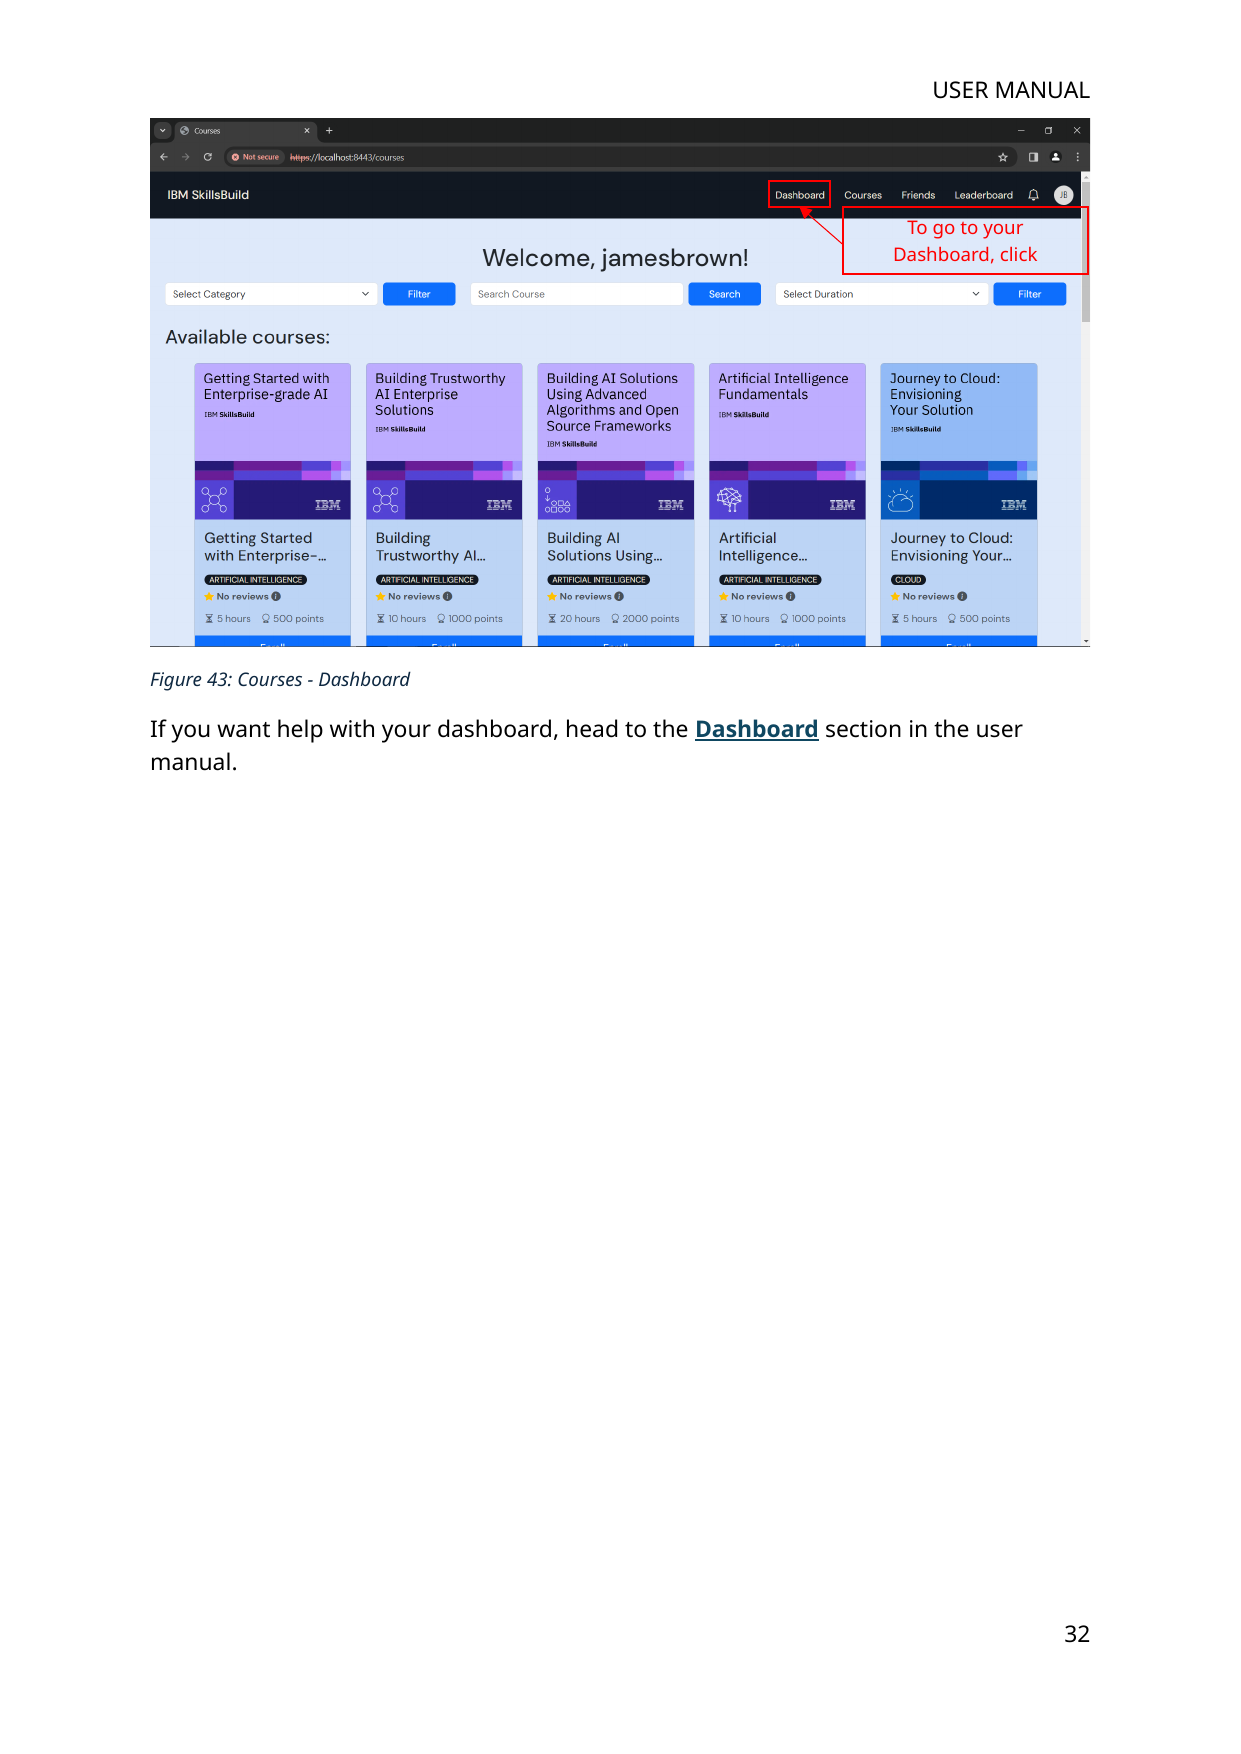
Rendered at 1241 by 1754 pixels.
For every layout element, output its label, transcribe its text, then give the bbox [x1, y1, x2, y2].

picture [150, 118, 1091, 647]
text Figure 43: Courses - Dashboard [150, 666, 1090, 692]
text If you want help with your dashboard, head to the Dashboard section in the user manual. [150, 712, 1090, 777]
